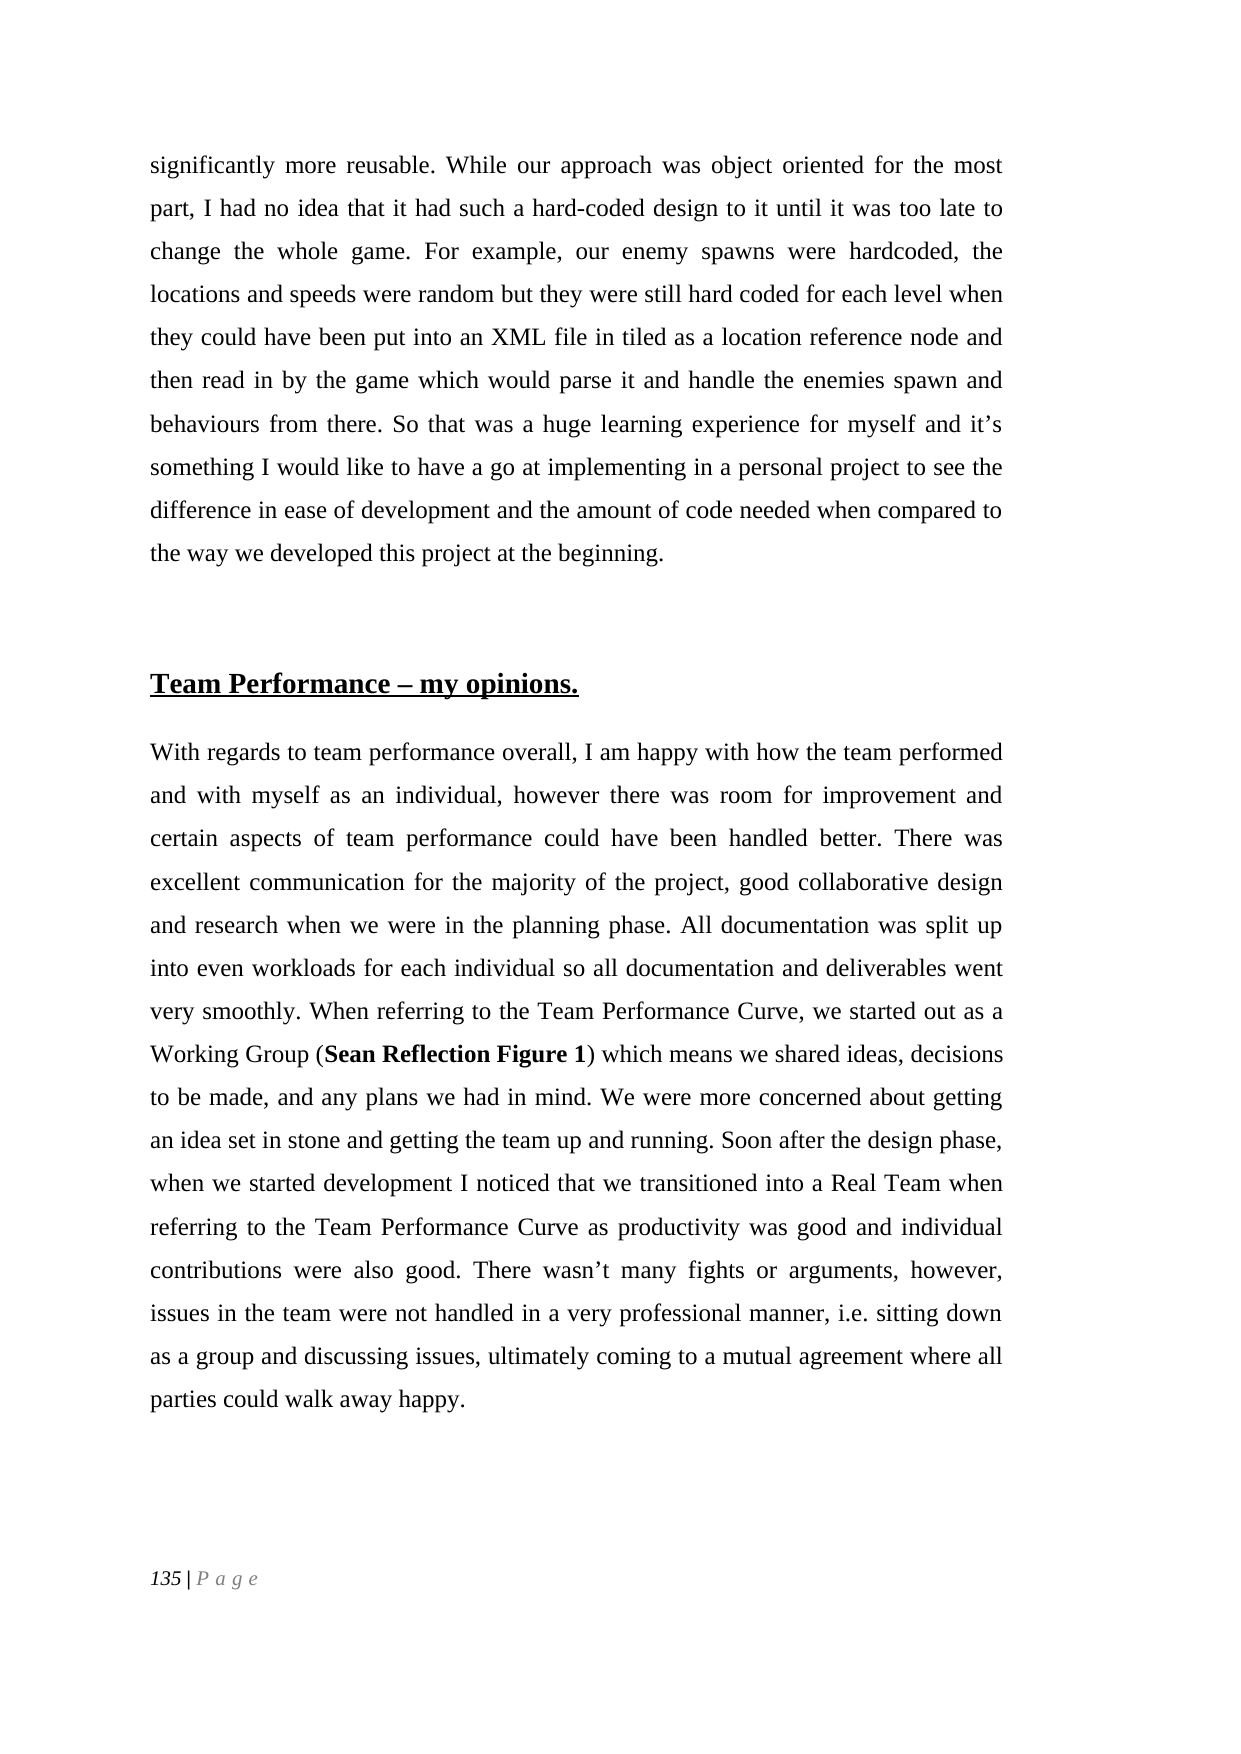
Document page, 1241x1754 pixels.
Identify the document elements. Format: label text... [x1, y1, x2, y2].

text With regards to team performance overall, I am happy with how the team performed and with myself as an individual, however there was room for improvement and certain aspects of team performance could have been handled better. There was excellent communication for the majority of the project, good collaborative design and research when we were in the planning phase. All documentation was split up into even workloads for each individual so all documentation and deliverables went very smoothly. When referring to the Team Performance Curve, we started out as a Working Group (Sean Reflection Figure 1) which means we shared ideas, decisions to be made, and any plans we had in mind. We were more concerned about getting an idea set in stone and getting the team up and running. Soon after the design phase, when we started development I noticed that we transitioned into a Real Team when referring to the Team Performance Curve as productivity was good and individual contributions were also good. There wasn’t many fights or arguments, however, issues in the team were not handled in a very professional manner, i.e. sitting down as a group and discussing issues, ultimately coming to a mutual agreement where all parties could walk away happy. [150, 737, 1004, 1413]
text Team Performance – my opinions. [150, 666, 1004, 699]
